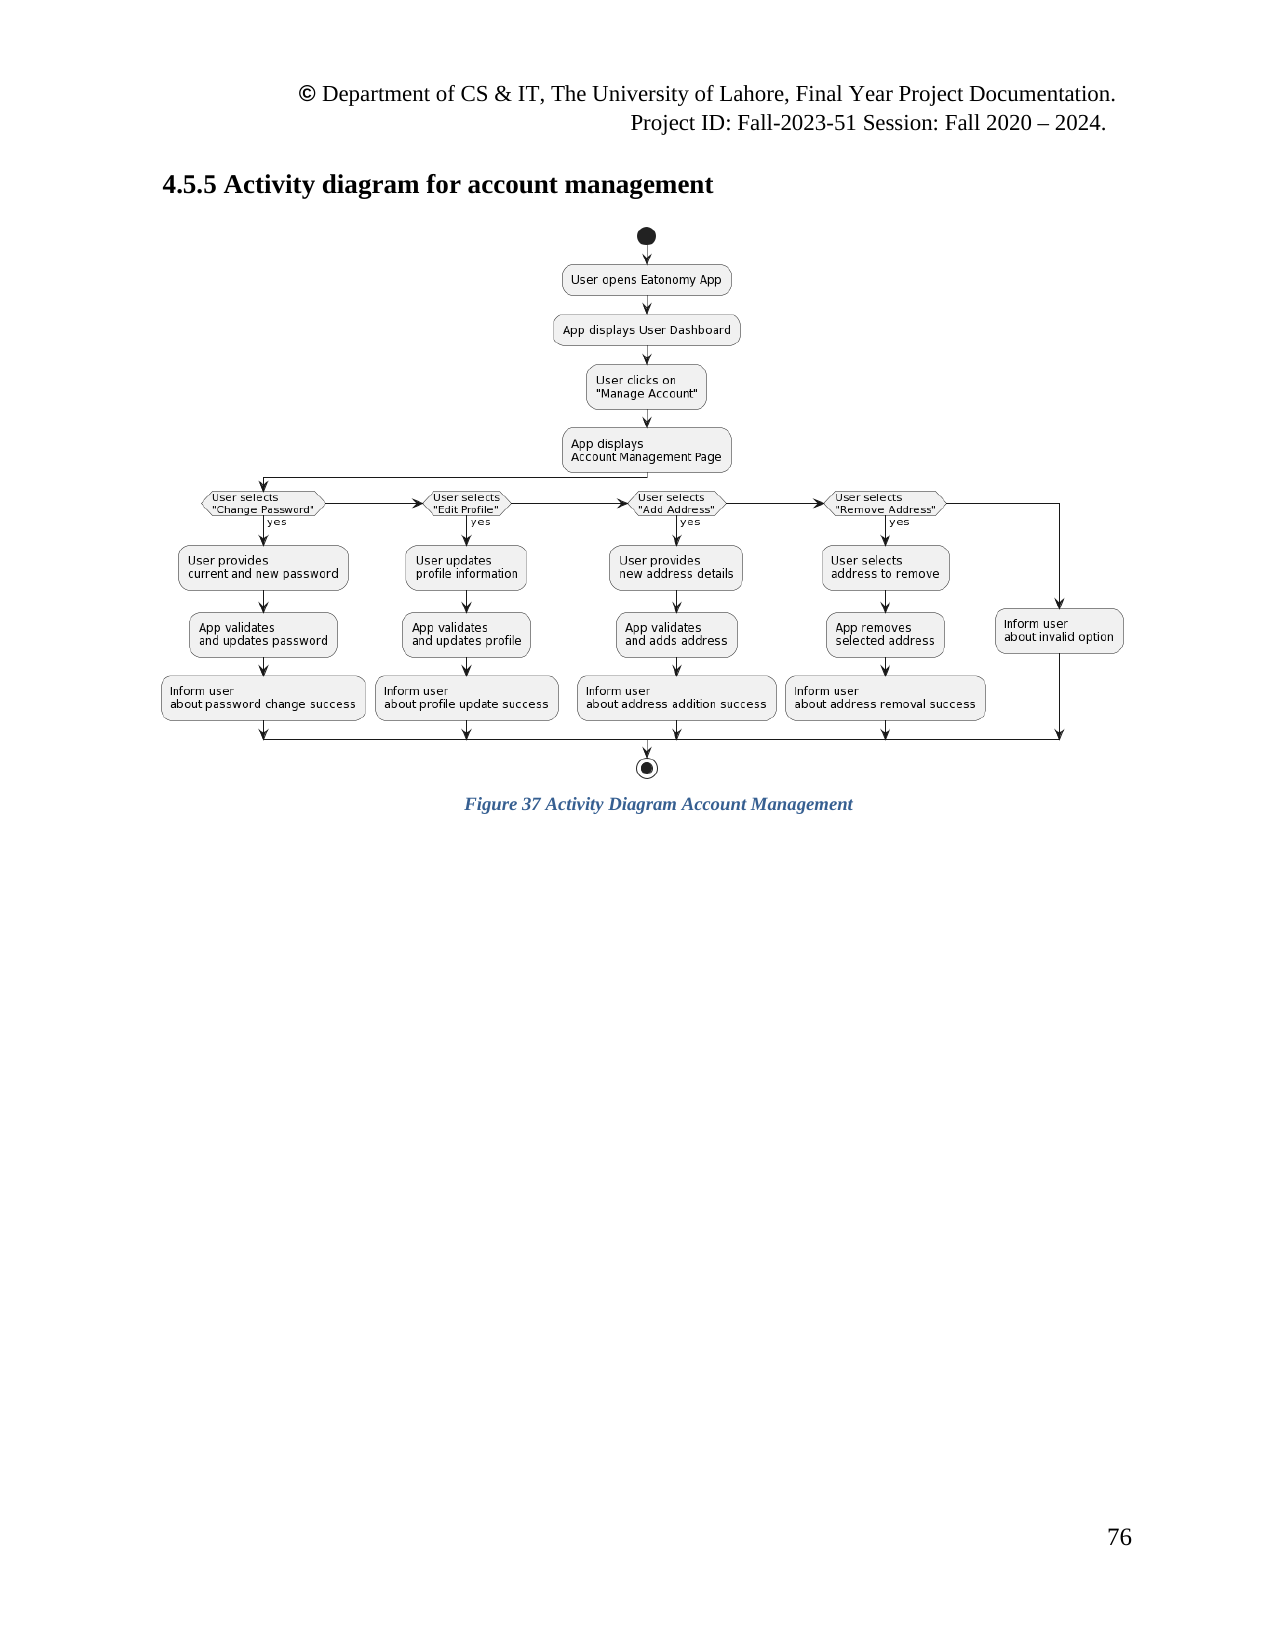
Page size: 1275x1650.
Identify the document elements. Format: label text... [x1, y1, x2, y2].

subtitle Figure 37 Activity Diagram Account Management [187, 793, 1132, 815]
picture [150, 218, 1132, 787]
subtitle 4.5.5 Activity diagram for account management [149, 168, 1132, 199]
